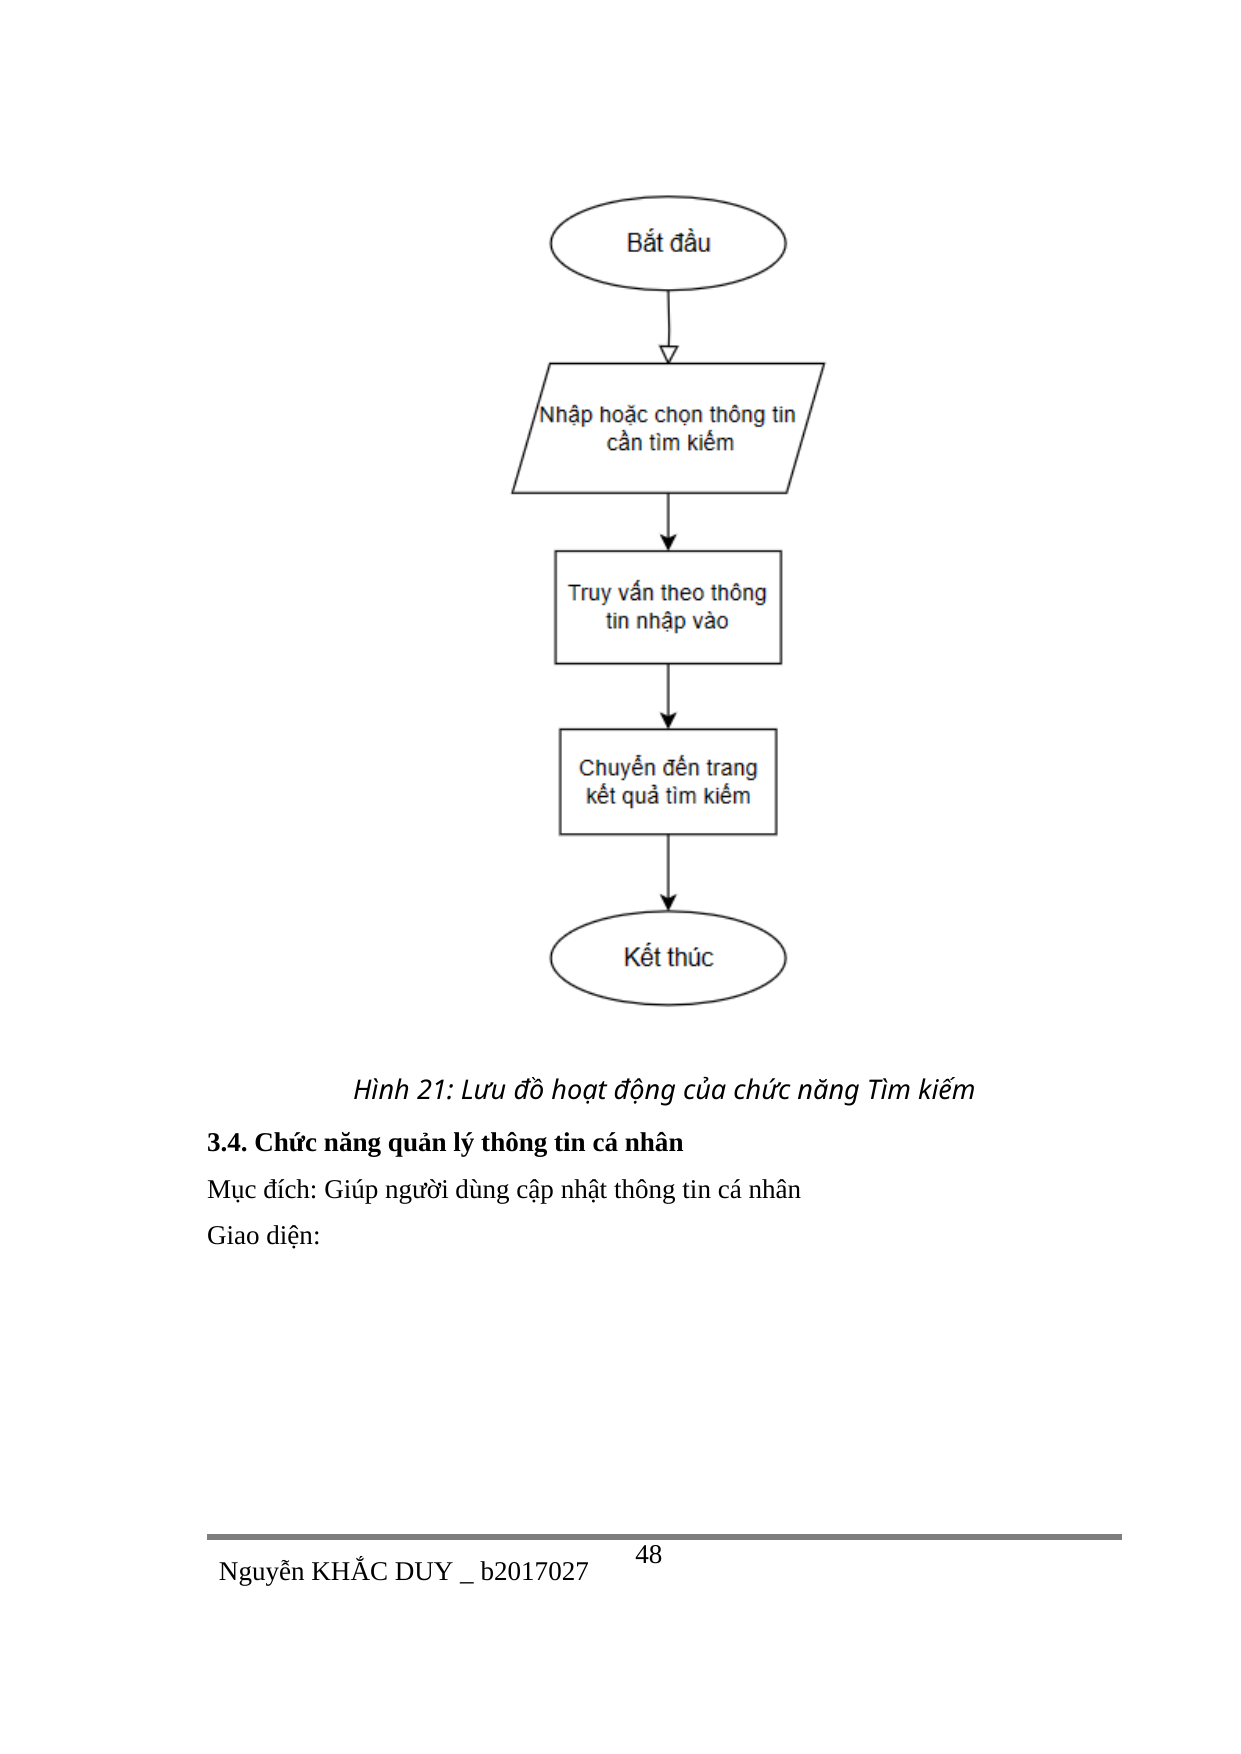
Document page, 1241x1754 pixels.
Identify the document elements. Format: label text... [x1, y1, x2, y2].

list Mục đích: Giúp người dùng cập nhật thông tin cá nhân [207, 1173, 1122, 1204]
list Giao diện: [207, 1219, 1122, 1251]
list Hình 21: Lưu đồ hoạt động của chức năng Tìm kiếm [207, 1071, 1122, 1108]
subtitle Chức năng quản lý thông tin cá nhân [207, 1126, 1122, 1157]
picture [382, 177, 947, 1043]
